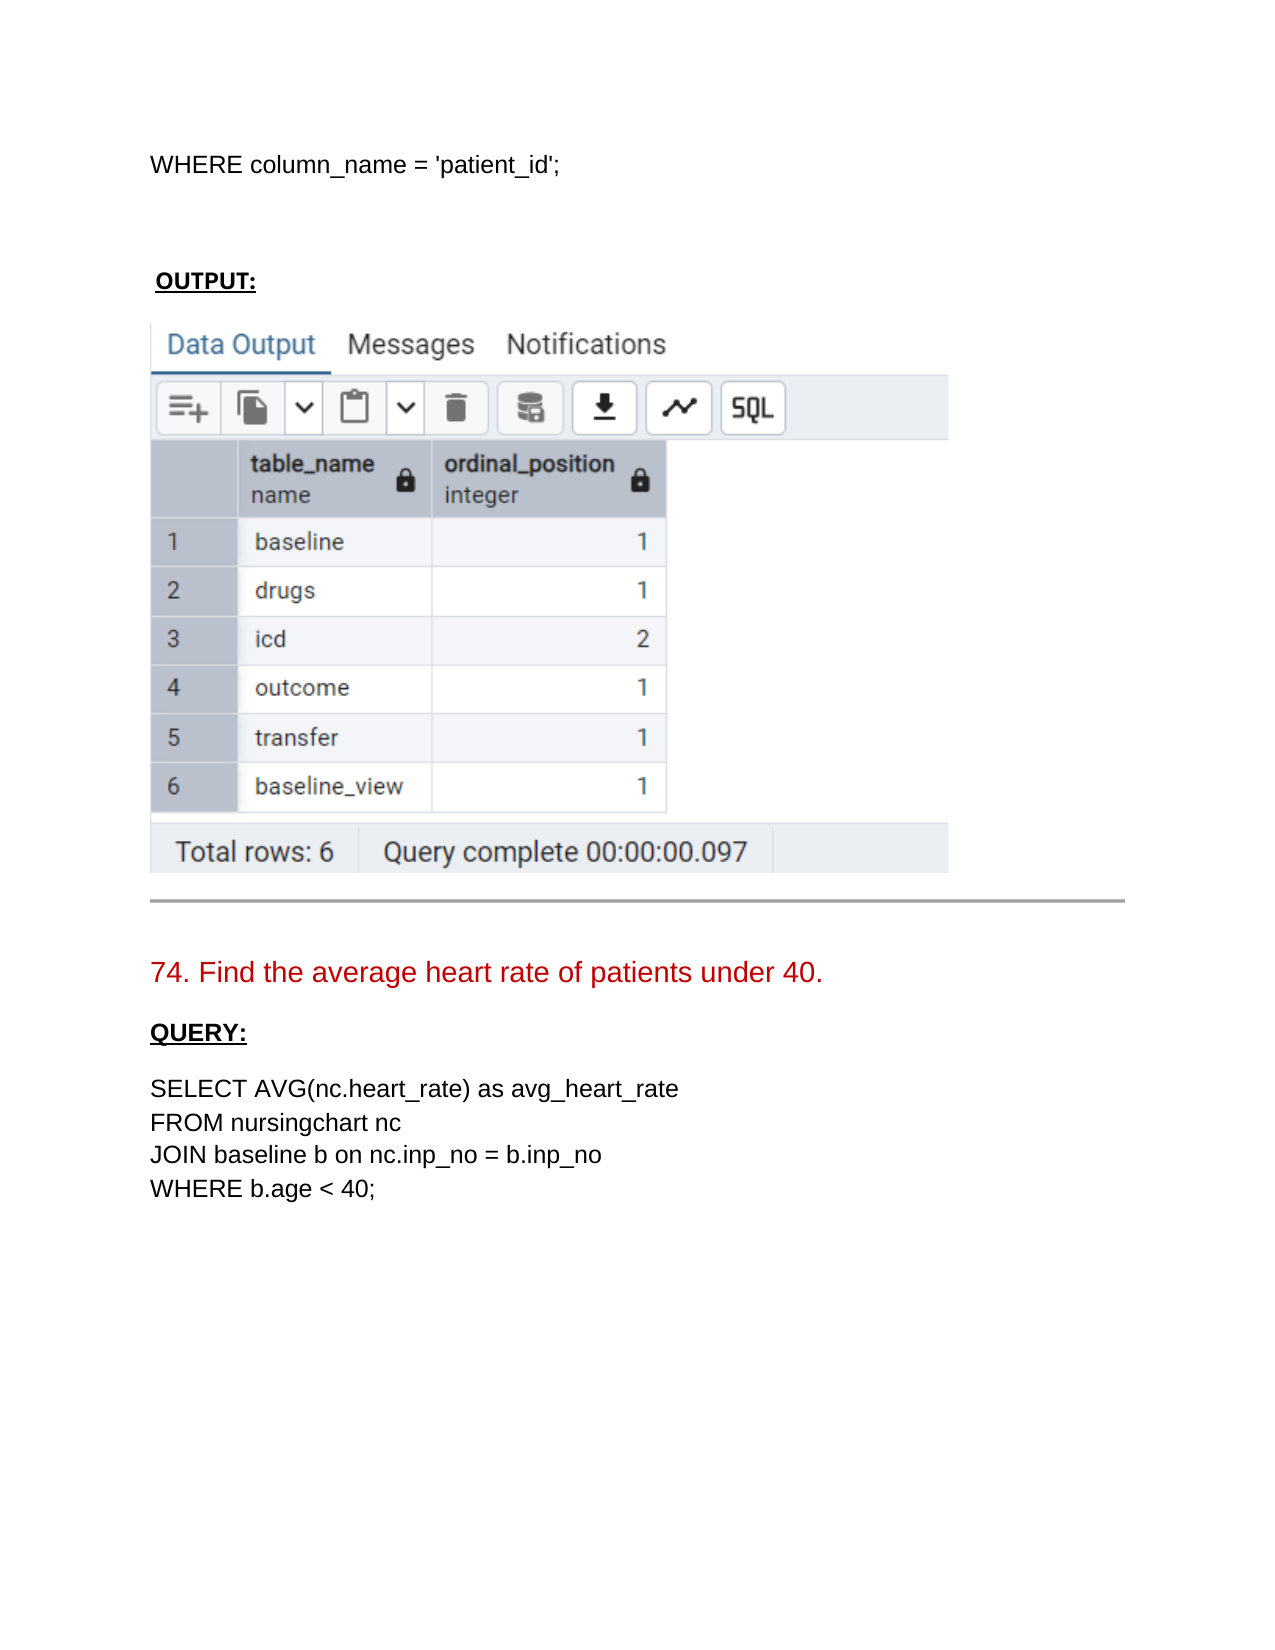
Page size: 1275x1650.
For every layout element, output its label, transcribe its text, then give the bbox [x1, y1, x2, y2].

text 74. Find the average heart rate of patients under 40. [150, 955, 1125, 988]
picture [150, 323, 949, 873]
text FROM nursingchart nc [150, 1107, 1125, 1136]
text JOIN baseline b on nc.inp_no = b.inp_no [150, 1141, 1125, 1169]
text QUERY: [150, 1018, 1125, 1047]
text SELECT AVG(nc.heart_rate) as avg_heart_rate [150, 1074, 1125, 1103]
text OUTPUT: [150, 266, 1125, 296]
text WHERE b.age < 40; [150, 1173, 1125, 1202]
text WHERE column_name = 'patient_id'; [150, 150, 1125, 179]
